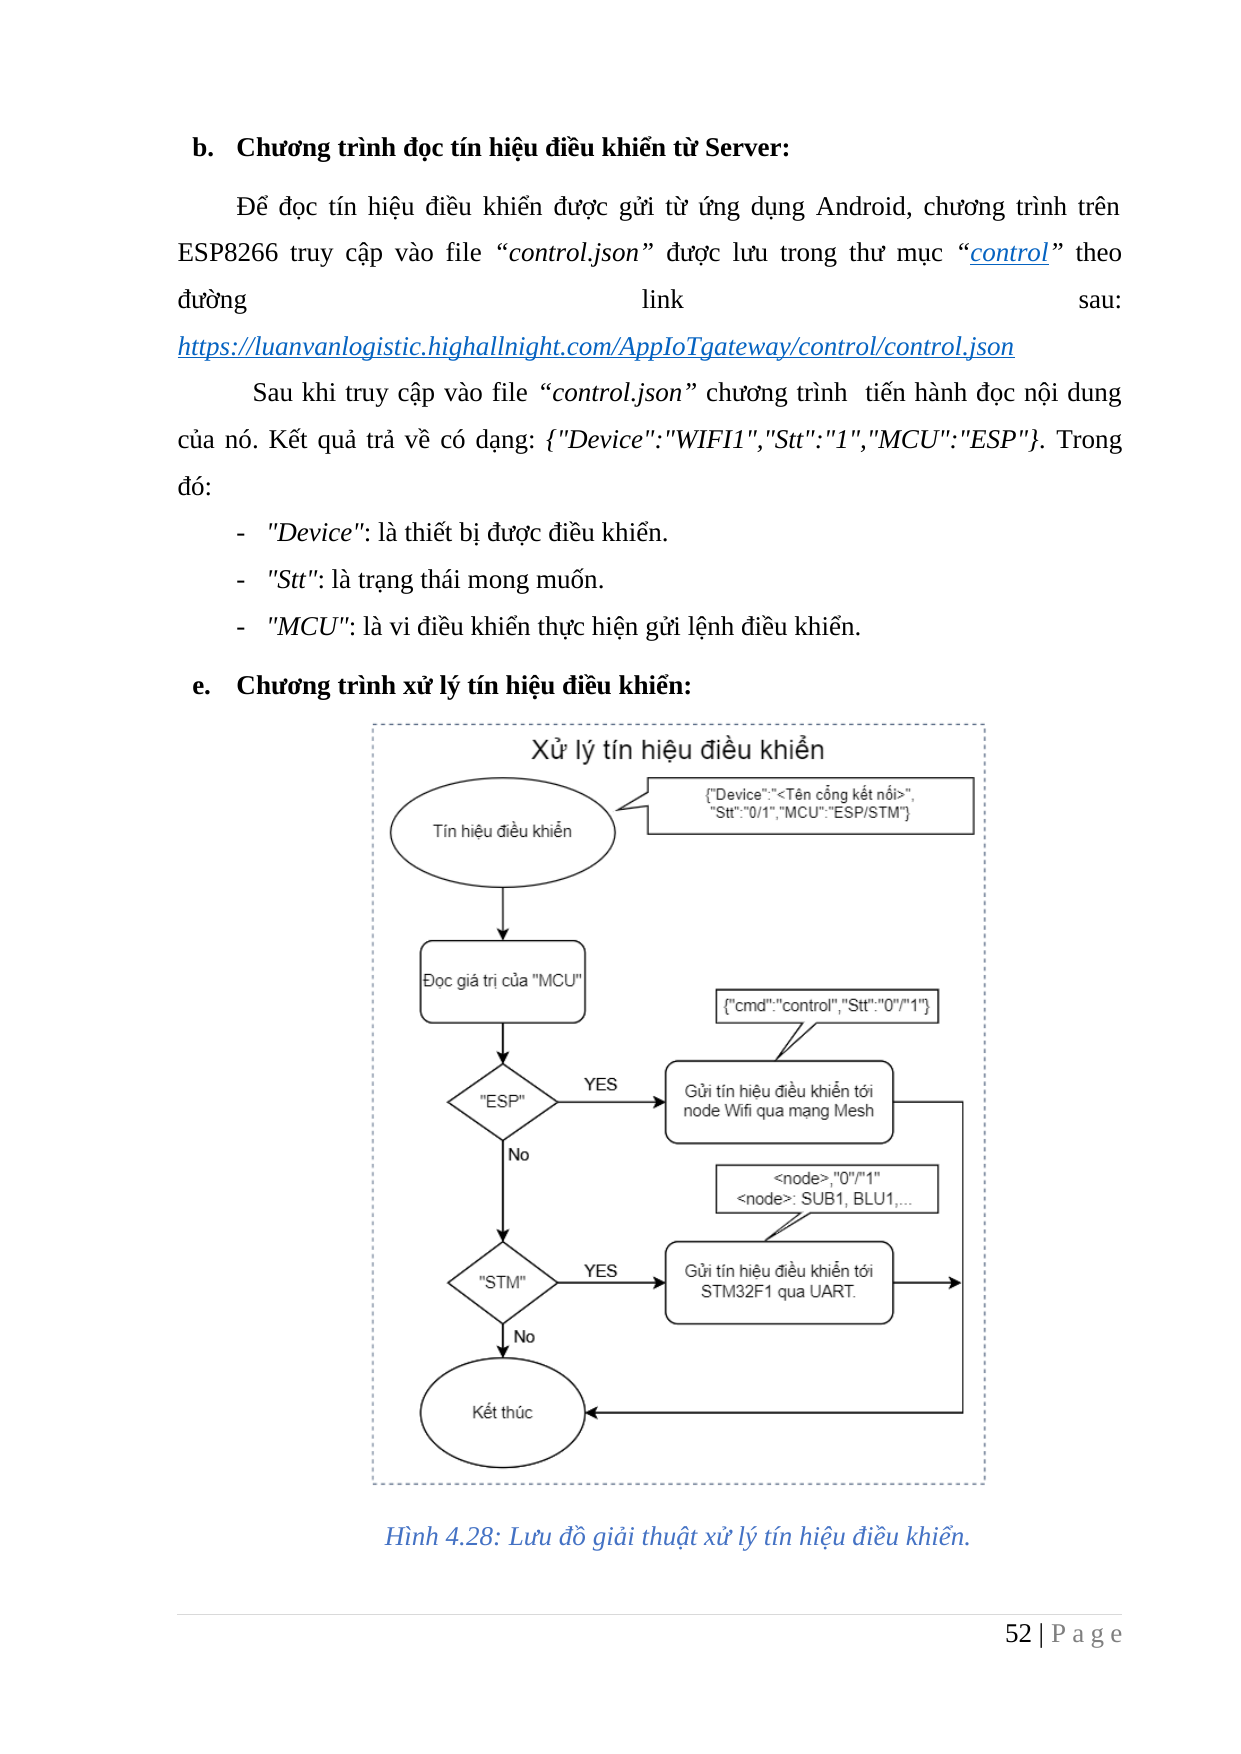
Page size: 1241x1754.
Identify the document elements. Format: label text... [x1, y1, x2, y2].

list "MCU": là vi điều khiển thực hiện gửi lệnh điều khiển. [236, 610, 1122, 641]
list "Stt": là trạng thái mong muốn. [236, 563, 1122, 594]
list "Device": là thiết bị được điều khiển. [236, 516, 1122, 548]
list Chương trình đọc tín hiệu điều khiển từ Server: [192, 131, 1122, 162]
text Sau khi truy cập vào file “control.json” chương trình tiến hành đọc nội dung của nó. Kết quả trả về có dạng: {"Device":"WIFI1","Stt":"1","MCU":"ESP"}. Trong đó: [177, 376, 1122, 501]
text Để đọc tín hiệu điều khiển được gửi từ ứng dụng Android, chương trình trên ESP8266 truy cập vào file “control.json” được lưu trong thư mục “control” theo đường link sau: https://luanvanlogistic.highallnight.com/AppIoTgateway/control/control.json [177, 190, 1122, 361]
subtitle Chương trình xử lý tín hiệu điều khiển: [192, 669, 1122, 700]
picture [365, 715, 993, 1493]
